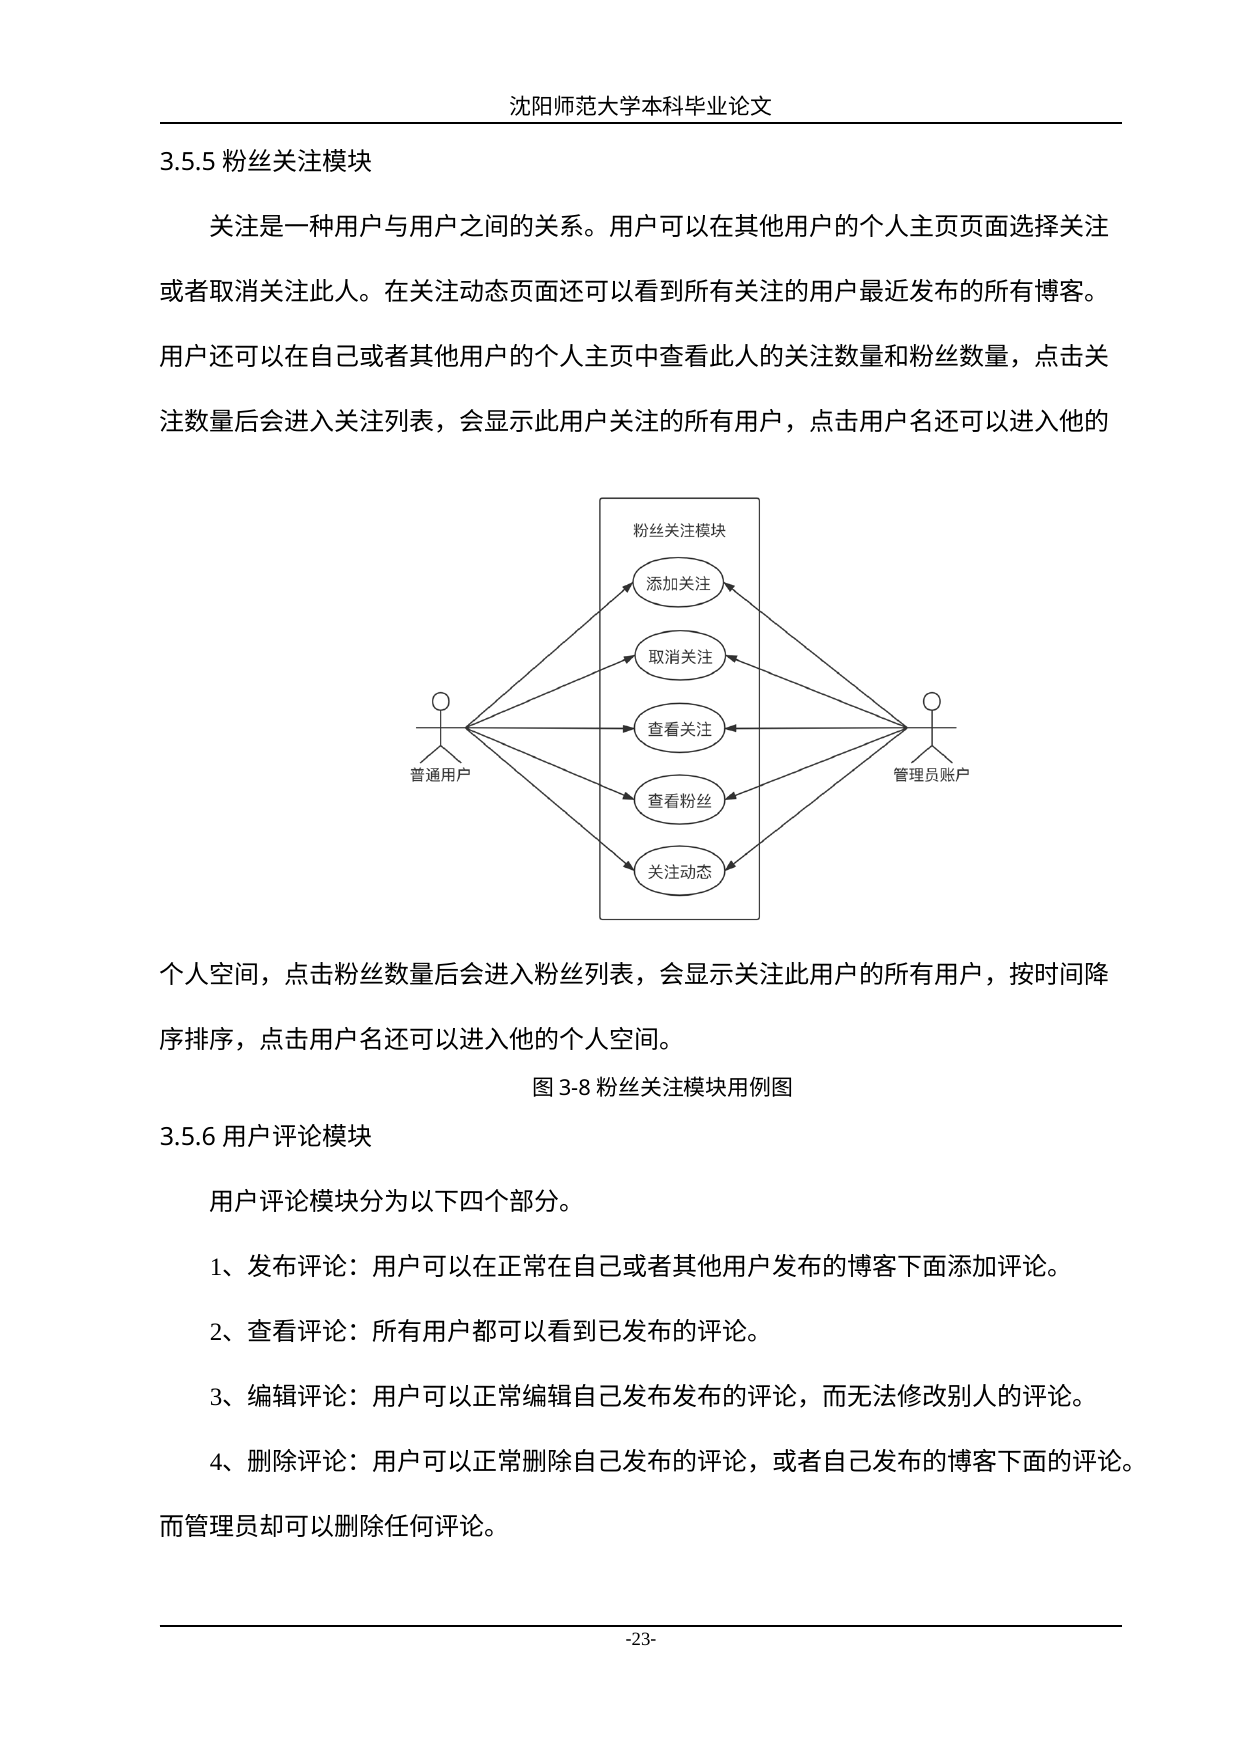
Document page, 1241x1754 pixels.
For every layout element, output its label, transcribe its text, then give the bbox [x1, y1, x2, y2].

subtitle 3.5.5 粉丝关注模块 [159, 127, 1122, 192]
text 2、查看评论：所有用户都可以看到已发布的评论。 [159, 1297, 1122, 1362]
subtitle 3.5.6 用户评论模块 [159, 1102, 1122, 1167]
picture [398, 480, 974, 937]
text 1、发布评论：用户可以在正常在自己或者其他用户发布的博客下面添加评论。 [159, 1232, 1122, 1297]
text 图3-8 粉丝关注模块用例图 [159, 1070, 1122, 1102]
text 4、删除评论：用户可以正常删除自己发布的评论，或者自己发布的博客下面的评论。而管理员却可以删除任何评论。 [159, 1427, 1122, 1557]
text 3、编辑评论：用户可以正常编辑自己发布发布的评论，而无法修改别人的评论。 [159, 1362, 1122, 1427]
text 用户评论模块分为以下四个部分。 [159, 1167, 1122, 1232]
